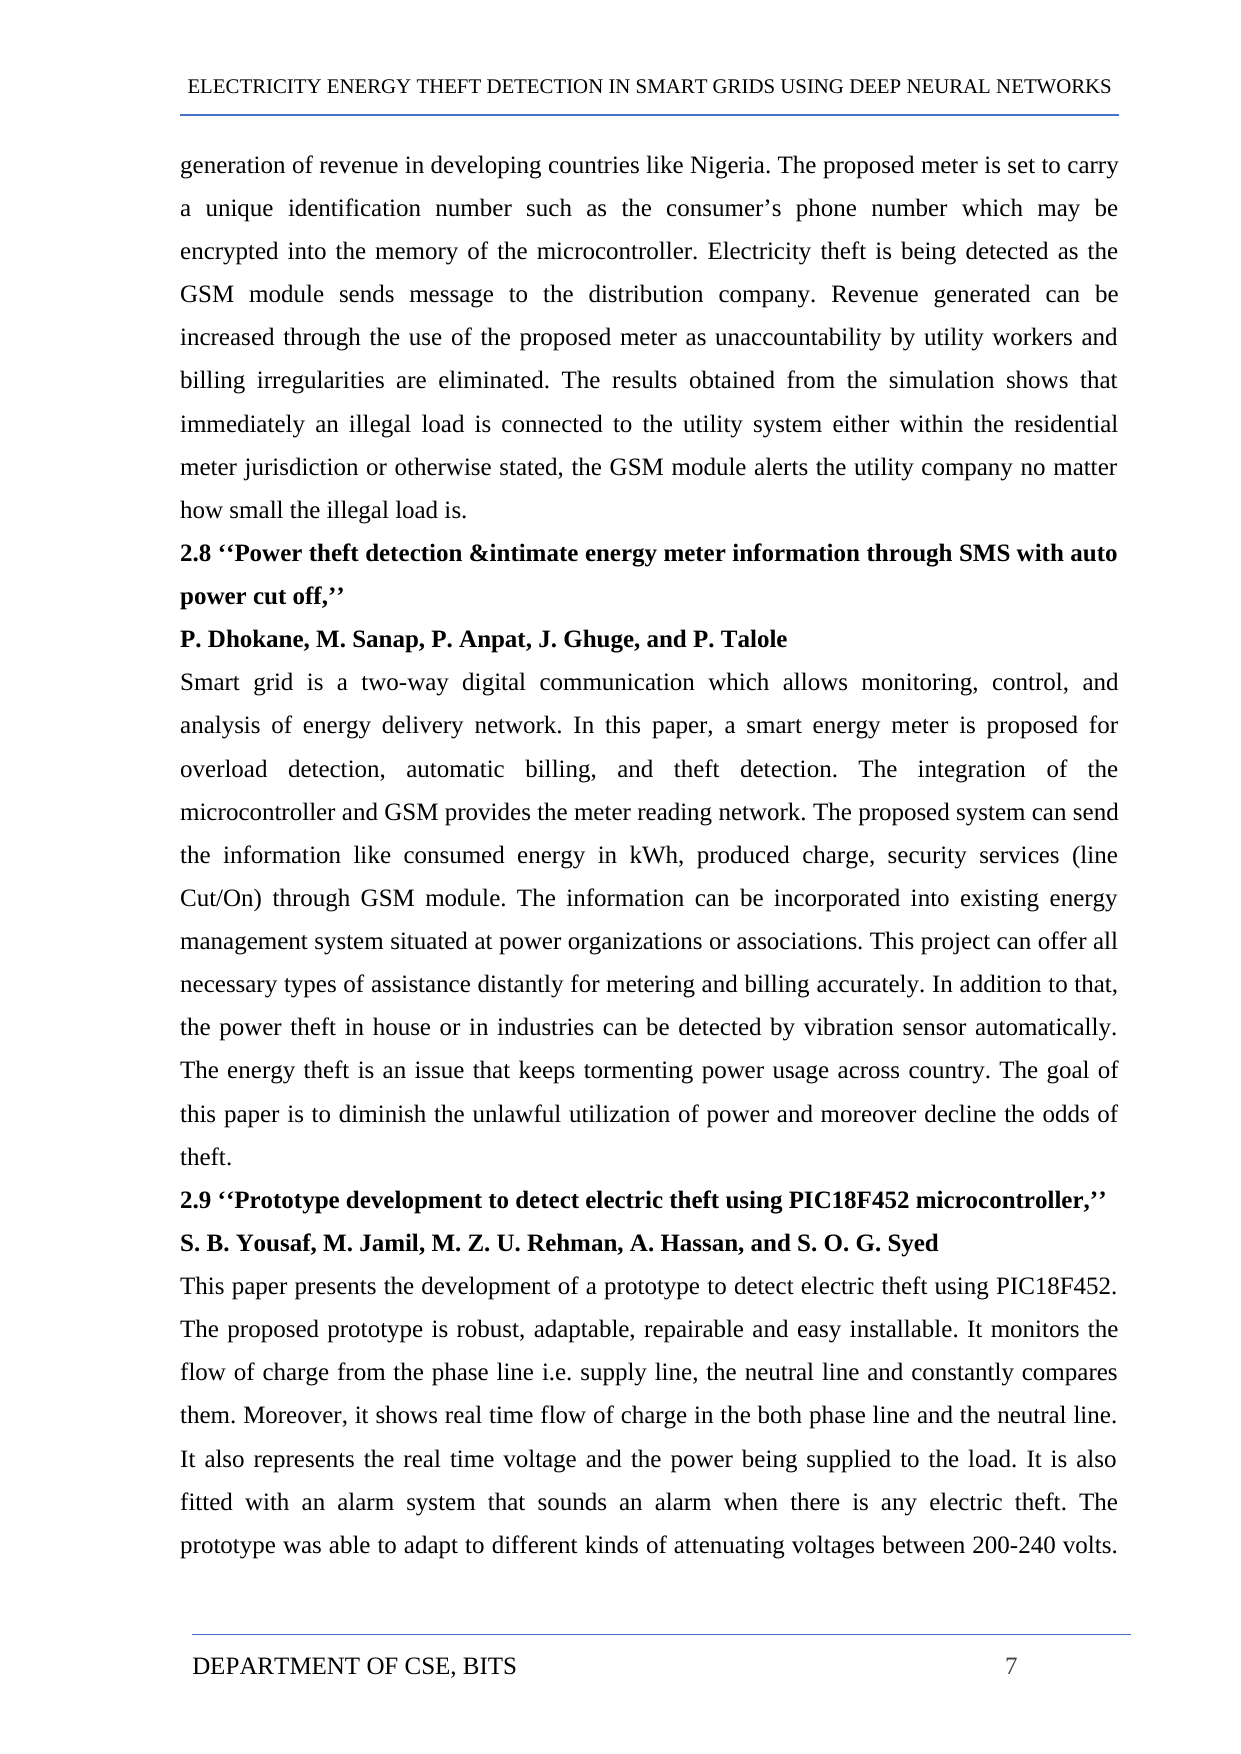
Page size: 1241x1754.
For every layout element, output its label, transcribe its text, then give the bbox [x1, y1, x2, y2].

text S. B. Yousaf, M. Jamil, M. Z. U. Rehman, A. Hassan, and S. O. G. Syed [180, 1228, 1119, 1257]
text Smart grid is a two-way digital communication which allows monitoring, control, and analysis of energy delivery network. In this paper, a smart energy meter is proposed for overload detection, automatic billing, and theft detection. The integration of the microcontroller and GSM provides the meter reading network. The proposed system can send the information like consumed energy in kWh, produced charge, security services (line Cut/On) through GSM module. The information can be incorporated into existing energy management system situated at power organizations or associations. This project can offer all necessary types of assistance distantly for metering and billing accurately. In addition to that, the power theft in house or in industries can be detected by vibration sensor automatically. The energy theft is an issue that keeps tormenting power usage across country. The goal of this paper is to diminish the unlawful utilization of power and moreover decline the odds of theft. [180, 667, 1119, 1171]
text 2.9 ‘‘Prototype development to detect electric theft using PIC18F452 microcontroller,’’ [180, 1185, 1119, 1214]
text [180, 1271, 1119, 1559]
text P. Dhokane, M. Sanap, P. Anpat, J. Ghuge, and P. Talole [180, 624, 1119, 653]
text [180, 150, 1119, 524]
text 2.8 ‘‘Power theft detection &intimate energy meter information through SMS with auto power cut off,’’ [180, 538, 1119, 610]
